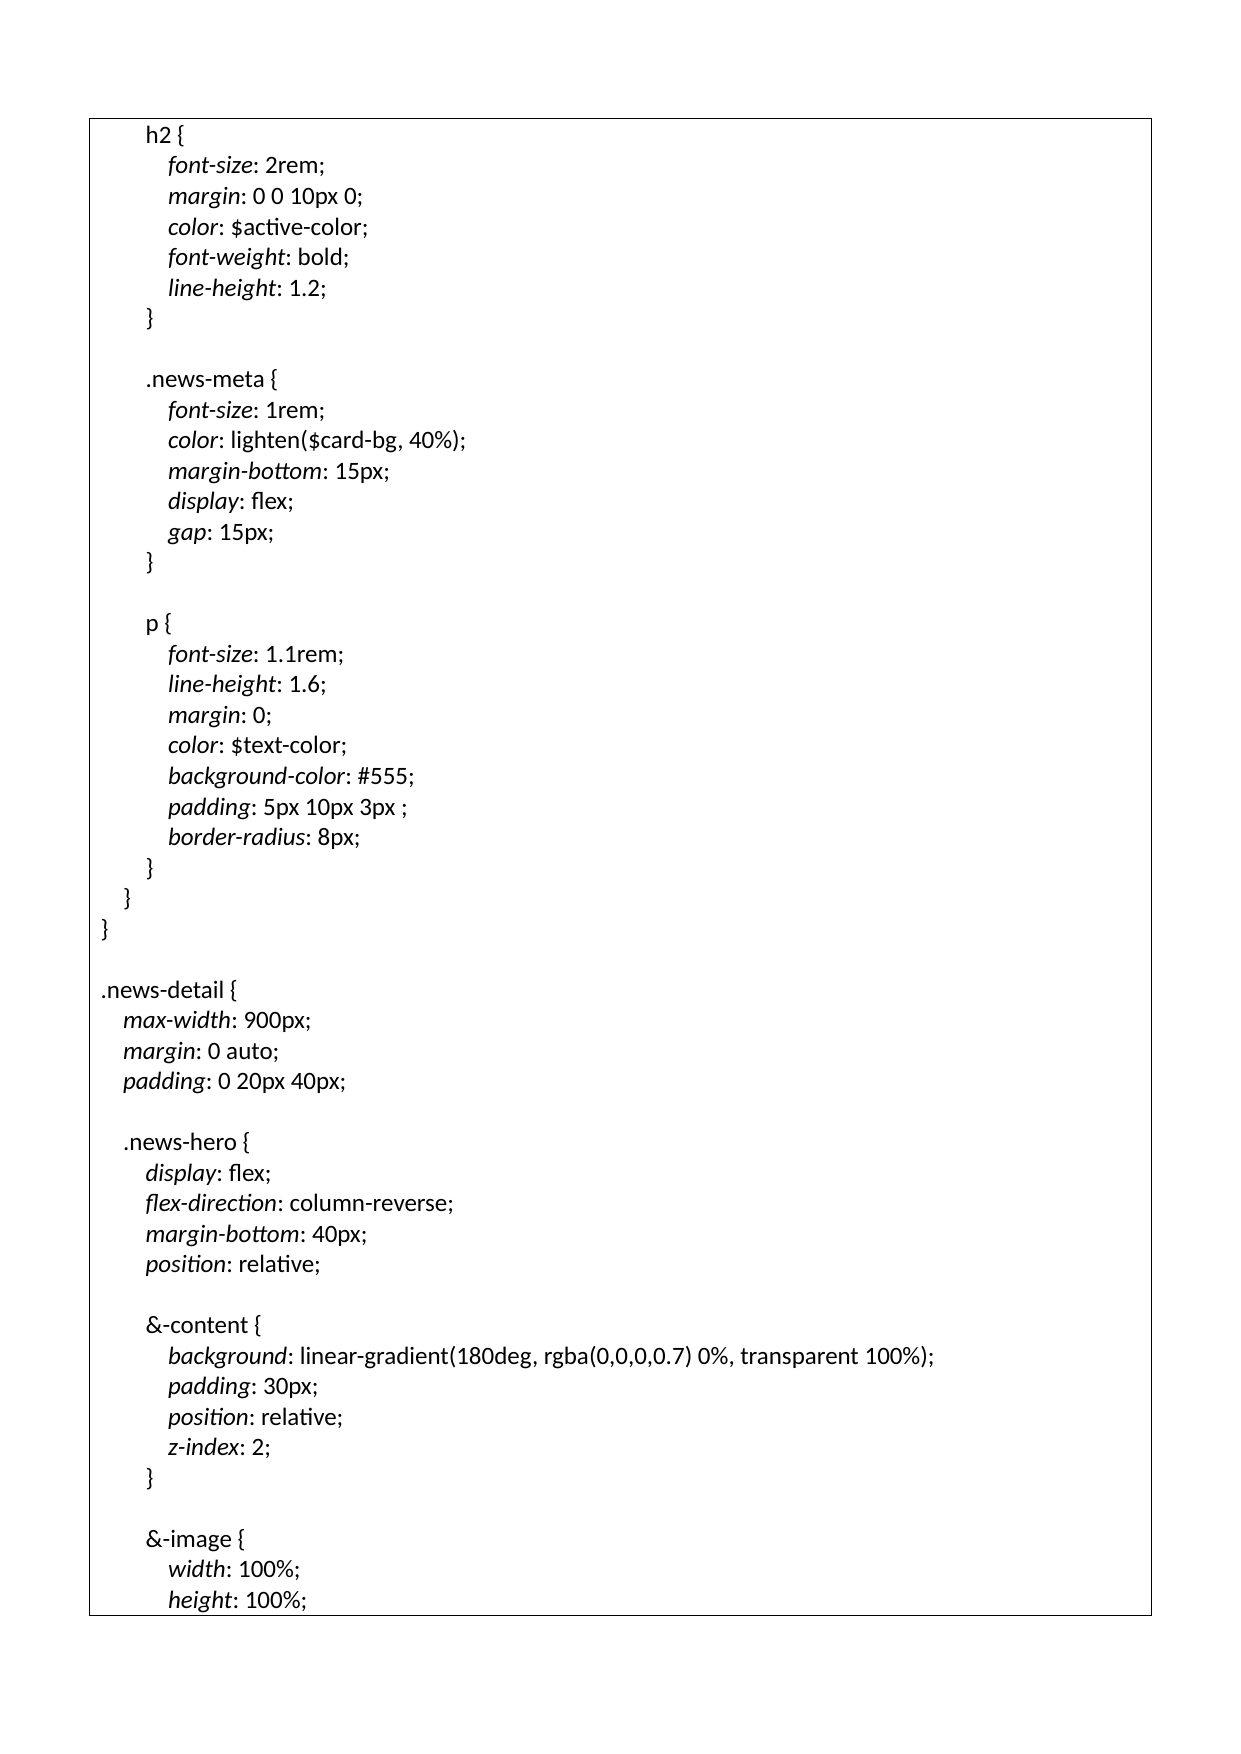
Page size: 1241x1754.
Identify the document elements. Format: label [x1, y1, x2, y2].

table_header [90, 119, 1151, 1615]
